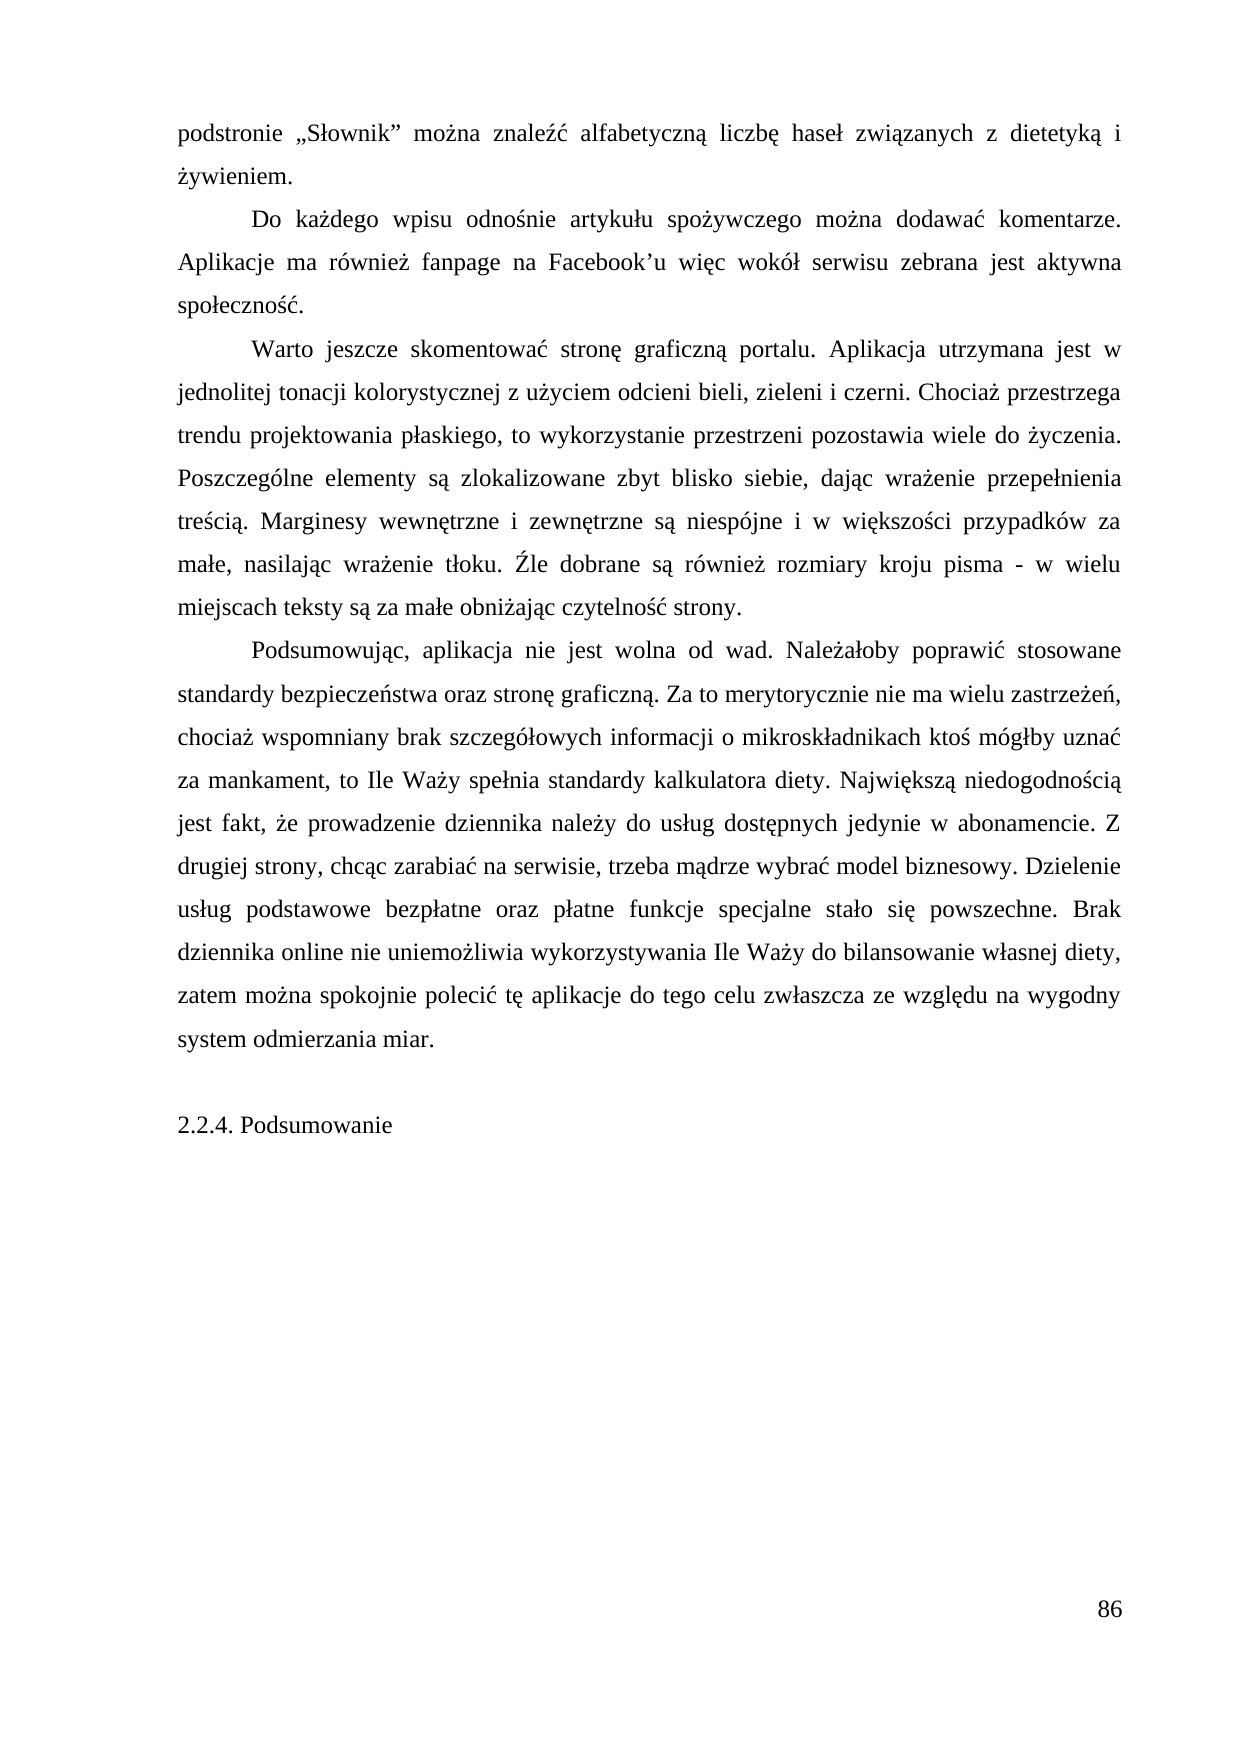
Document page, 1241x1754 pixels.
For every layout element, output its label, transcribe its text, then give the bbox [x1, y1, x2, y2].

text Do każdego wpisu odnośnie artykułu spożywczego można dodawać komentarze. Aplikacje ma również fanpage na Facebook’u więc wokół serwisu zebrana jest aktywna społeczność. [177, 204, 1122, 319]
text Podsumowując, aplikacja nie jest wolna od wad. Należałoby poprawić stosowane standardy bezpieczeństwa oraz stronę graficzną. Za to merytorycznie nie ma wielu zastrzeżeń, chociaż wspomniany brak szczegółowych informacji o mikroskładnikach ktoś mógłby uznać za mankament, to Ile Waży spełnia standardy kalkulatora diety. Największą niedogodnością jest fakt, że prowadzenie dziennika należy do usług dostępnych jedynie w abonamencie. Z drugiej strony, chcąc zarabiać na serwisie, trzeba mądrze wybrać model biznesowy. Dzielenie usług podstawowe bezpłatne oraz płatne funkcje specjalne stało się powszechne. Brak dziennika online nie uniemożliwia wykorzystywania Ile Waży do bilansowanie własnej diety, zatem można spokojnie polecić tę aplikacje do tego celu zwłaszcza ze względu na wygodny system odmierzania miar. [177, 636, 1122, 1052]
text Warto jeszcze skomentować stronę graficzną portalu. Aplikacja utrzymana jest w jednolitej tonacji kolorystycznej z użyciem odcieni bieli, zieleni i czerni. Chociaż przestrzega trendu projektowania płaskiego, to wykorzystanie przestrzeni pozostawia wiele do życzenia. Poszczególne elementy są zlokalizowane zbyt blisko siebie, dając wrażenie przepełnienia treścią. Marginesy wewnętrzne i zewnętrzne są niespójne i w większości przypadków za małe, nasilając wrażenie tłoku. Źle dobrane są również rozmiary kroju pisma - w wielu miejscach teksty są za małe obniżając czytelność strony. [177, 334, 1122, 621]
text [177, 118, 1122, 190]
subtitle 2.2.4. Podsumowanie [177, 1110, 1122, 1139]
